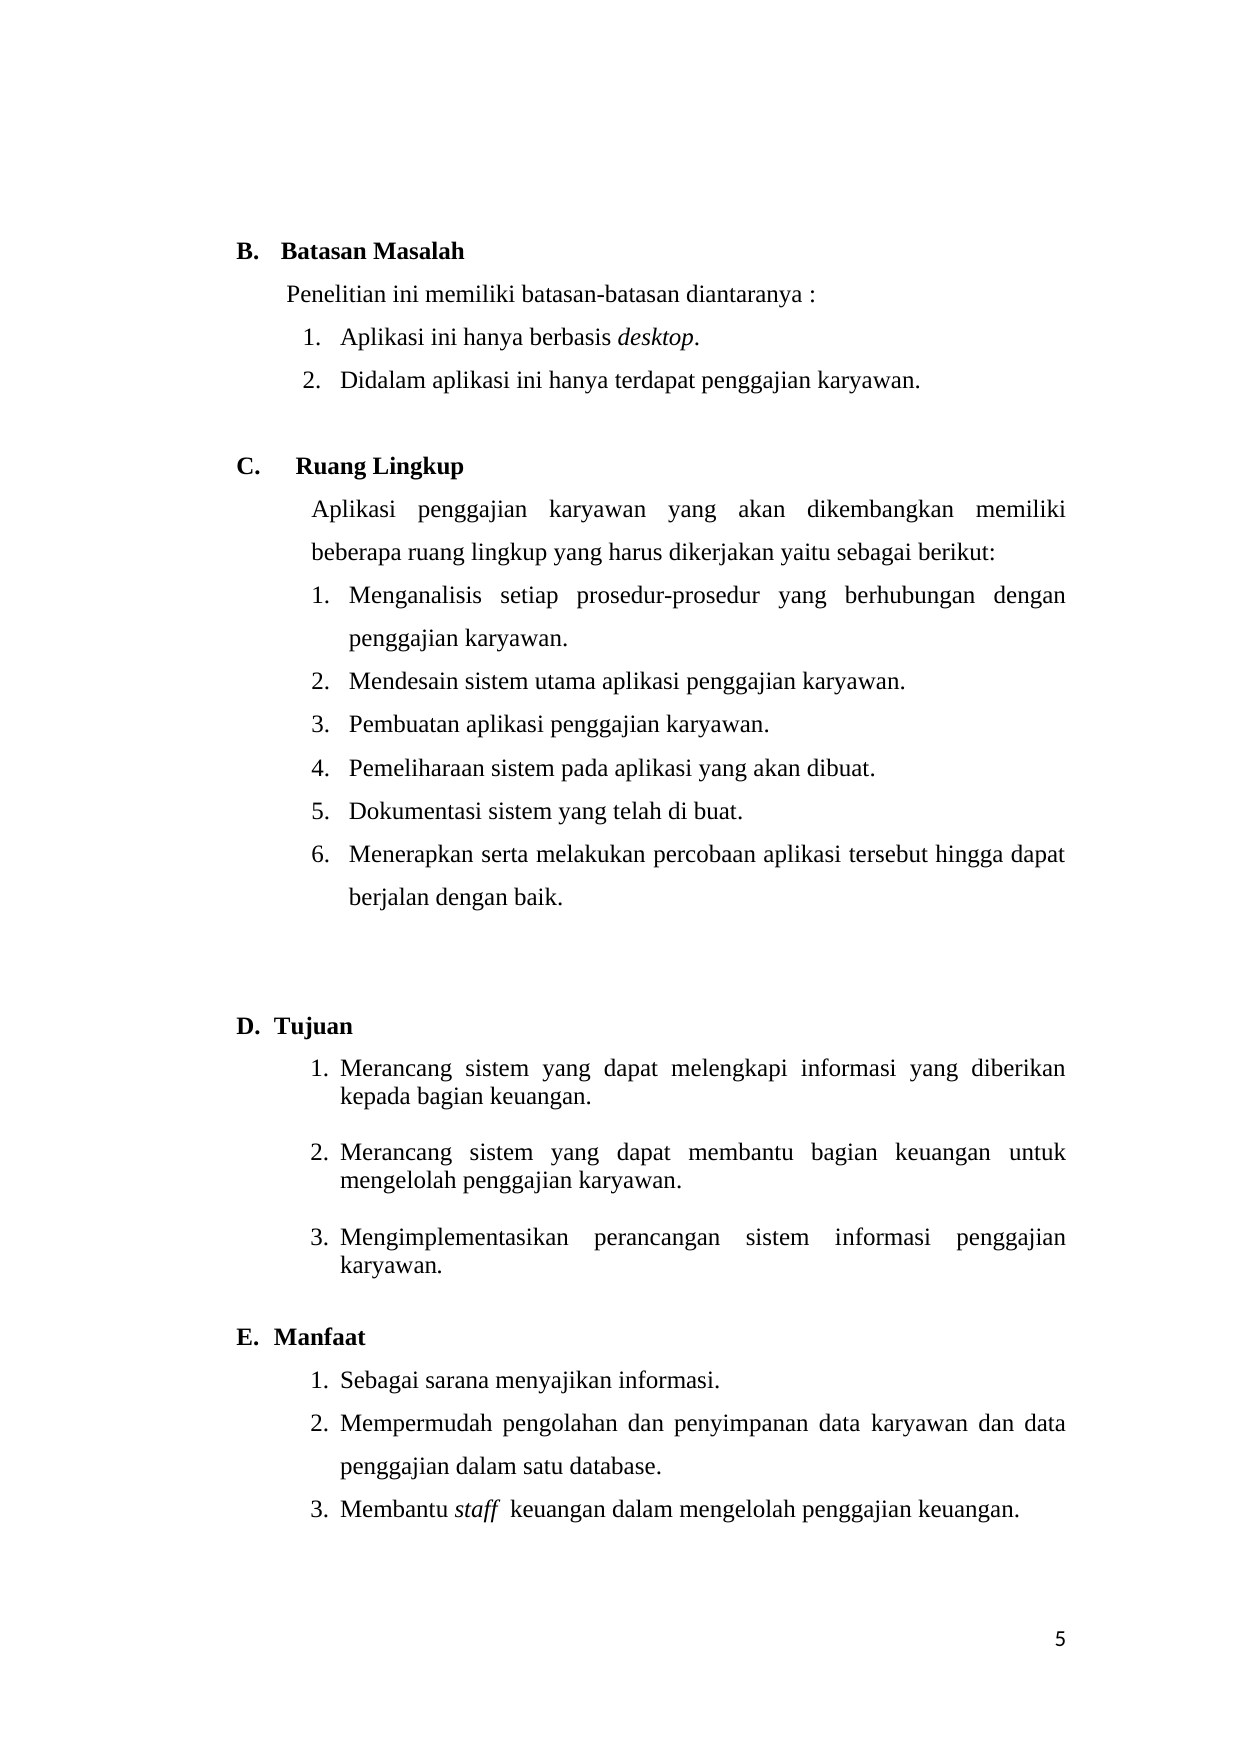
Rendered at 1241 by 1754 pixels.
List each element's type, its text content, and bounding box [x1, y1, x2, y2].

list Menerapkan serta melakukan percobaan aplikasi tersebut hingga dapat berjalan dengan baik. [311, 839, 1066, 911]
list Menganalisis setiap prosedur-prosedur yang berhubungan dengan penggajian karyawan. [311, 580, 1066, 652]
text Penelitian ini memiliki batasan-batasan diantaranya : [236, 279, 1066, 308]
list Merancang sistem yang dapat melengkapi informasi yang diberikan kepada bagian keuangan. [310, 1054, 1066, 1110]
list Membantu staff keuangan dalam mengelolah penggajian keuangan. [310, 1494, 1066, 1523]
list Pemeliharaan sistem pada aplikasi yang akan dibuat. [311, 753, 1066, 781]
list Mengimplementasikan perancangan sistem informasi penggajian karyawan. [310, 1222, 1066, 1279]
list Mendesain sistem utama aplikasi penggajian karyawan. [311, 666, 1066, 695]
list Tujuan [236, 1011, 1066, 1040]
list Pembuatan aplikasi penggajian karyawan. [311, 709, 1066, 738]
list Manfaat [236, 1322, 1066, 1351]
list Didalam aplikasi ini hanya terdapat penggajian karyawan. [302, 366, 1066, 394]
list Merancang sistem yang dapat membantu bagian keuangan untuk mengelolah penggajian karyawan. [310, 1138, 1066, 1194]
list Mempermudah pengolahan dan penyimpanan data karyawan dan data penggajian dalam satu database. [310, 1408, 1066, 1480]
list Batasan Masalah [236, 236, 1066, 265]
list Dokumentasi sistem yang telah di buat. [311, 796, 1066, 824]
list Ruang Lingkup [236, 451, 1066, 479]
list Aplikasi ini hanya berbasis desktop. [302, 322, 1066, 351]
list Sebagai sarana menyajikan informasi. [310, 1365, 1066, 1394]
list Aplikasi penggajian karyawan yang akan dikembangkan memiliki beberapa ruang lingkup yang harus dikerjakan yaitu sebagai berikut: [311, 494, 1066, 566]
